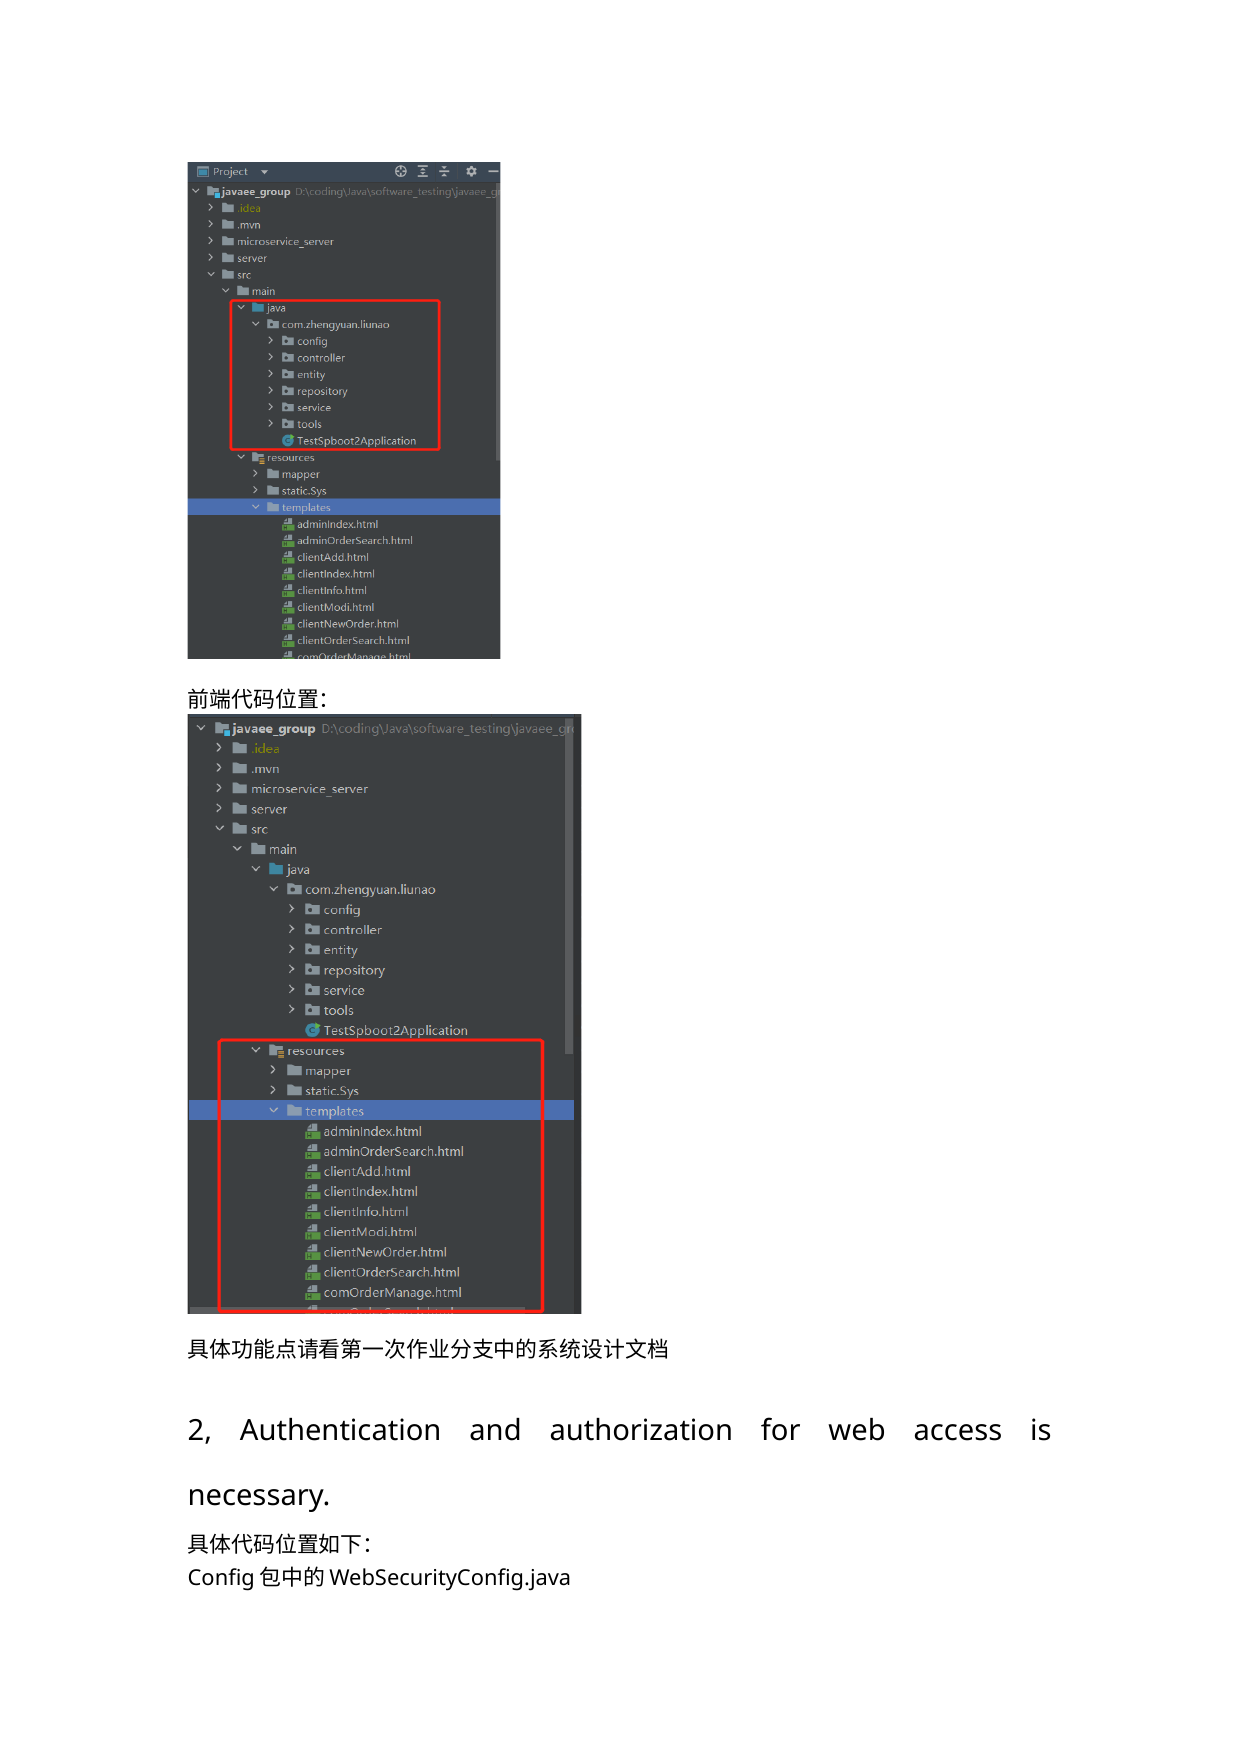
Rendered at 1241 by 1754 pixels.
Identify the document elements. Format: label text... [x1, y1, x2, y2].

list Config包中的WebSecurityConfig.java [187, 1559, 1053, 1592]
list 具体代码位置如下： [187, 1527, 1053, 1559]
text 2, Authentication and authorization for web access is necessary. [187, 1397, 1053, 1527]
picture [187, 714, 582, 1314]
text 前端代码位置： [187, 682, 1053, 714]
text 具体功能点请看第一次作业分支中的系统设计文档 [187, 1332, 1053, 1364]
picture [187, 162, 501, 659]
